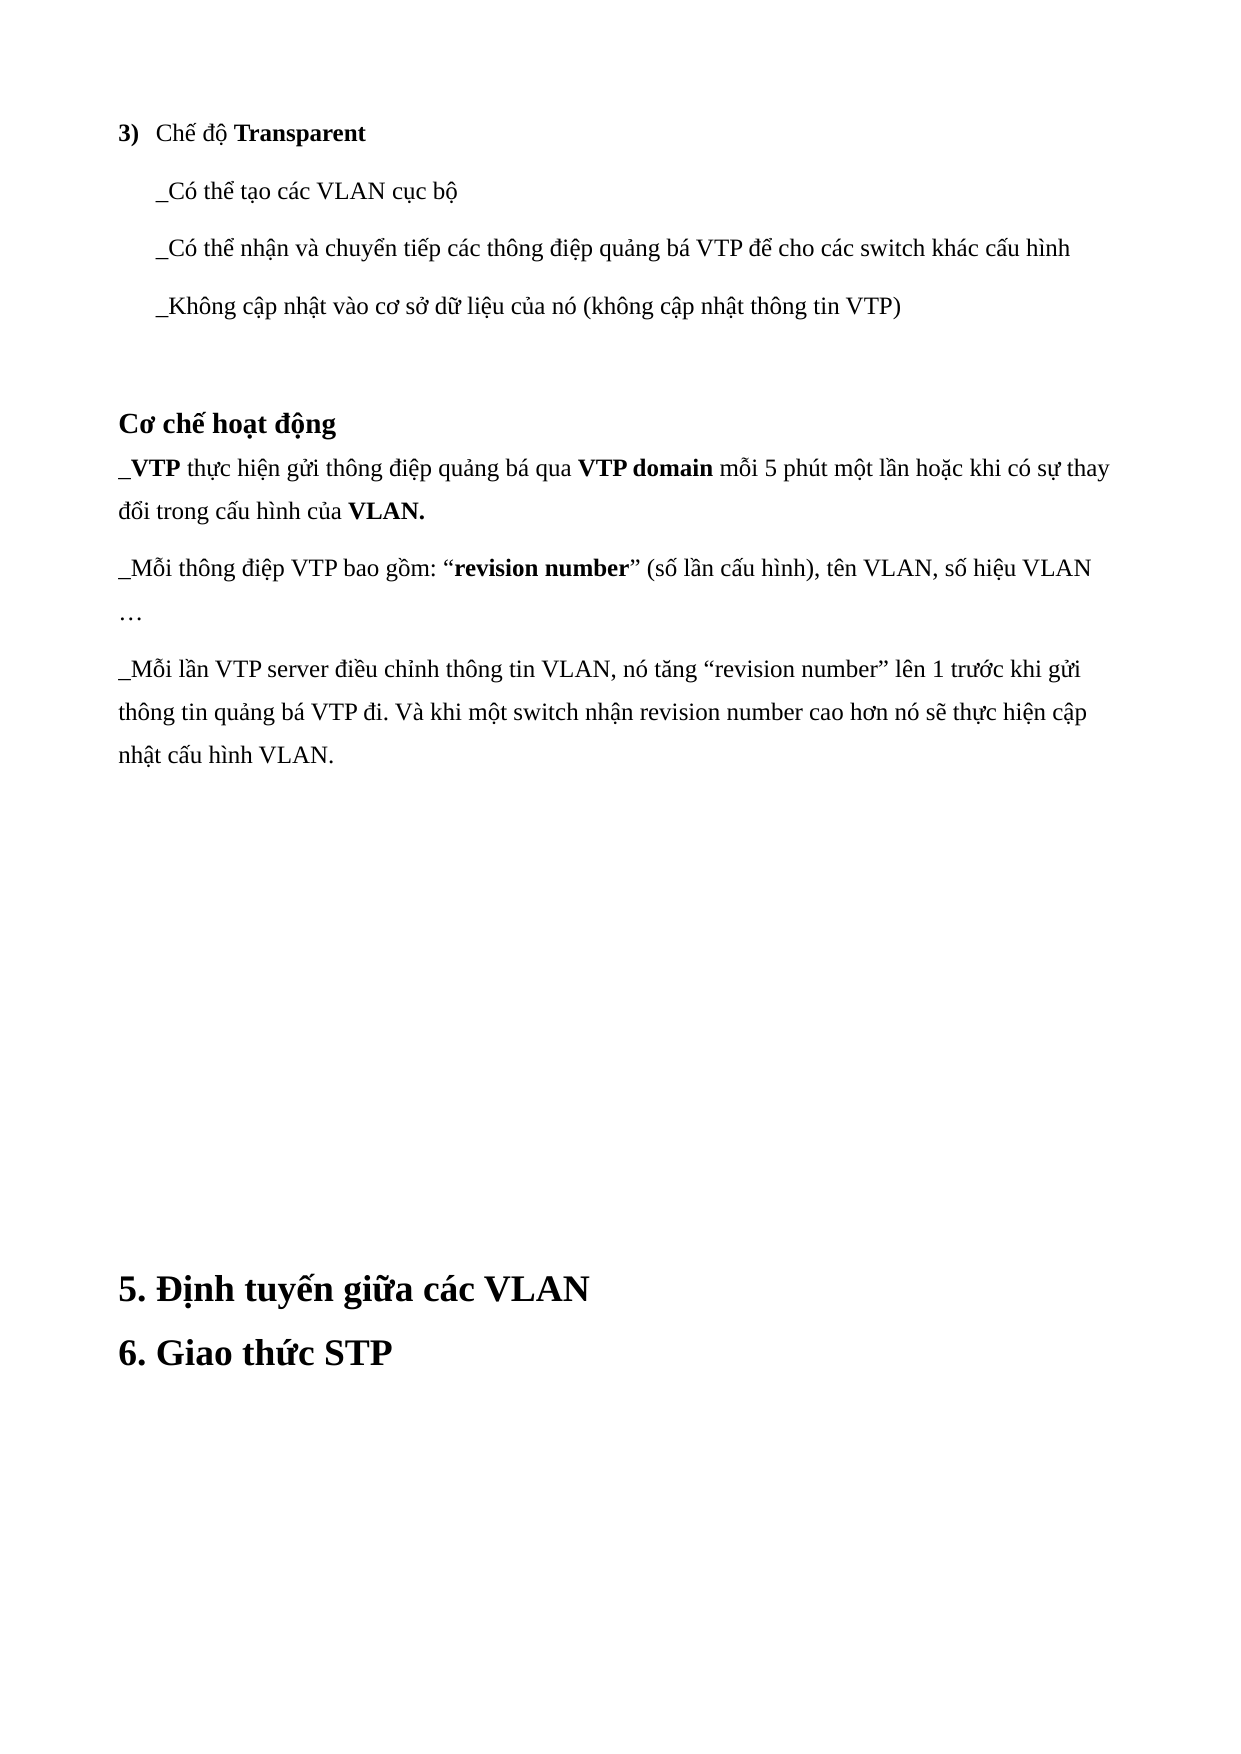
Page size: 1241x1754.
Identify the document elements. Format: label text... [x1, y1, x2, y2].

text _Có thể nhận và chuyển tiếp các thông điệp quảng bá VTP để cho các switch khác cấu hình [156, 233, 1122, 262]
text _Mỗi lần VTP server điều chỉnh thông tin VLAN, nó tăng “revision number” lên 1 trước khi gửi thông tin quảng bá VTP đi. Và khi một switch nhận revision number cao hơn nó sẽ thực hiện cập nhật cấu hình VLAN. [118, 654, 1122, 769]
text _Mỗi thông điệp VTP bao gồm: “revision number” (số lần cấu hình), tên VLAN, số hiệu VLAN … [118, 553, 1122, 625]
list Chế độ Transparent [118, 118, 1122, 147]
text _VTP thực hiện gửi thông điệp quảng bá qua VTP domain mỗi 5 phút một lần hoặc khi có sự thay đổi trong cấu hình của VLAN. [118, 453, 1122, 524]
subtitle 5. Định tuyến giữa các VLAN [118, 1266, 1122, 1309]
text _Không cập nhật vào cơ sở dữ liệu của nó (không cập nhật thông tin VTP) [156, 291, 1122, 320]
text _Có thể tạo các VLAN cục bộ [156, 176, 1122, 204]
subtitle Cơ chế hoạt động [118, 407, 1122, 440]
subtitle 6. Giao thức STP [118, 1330, 1122, 1373]
